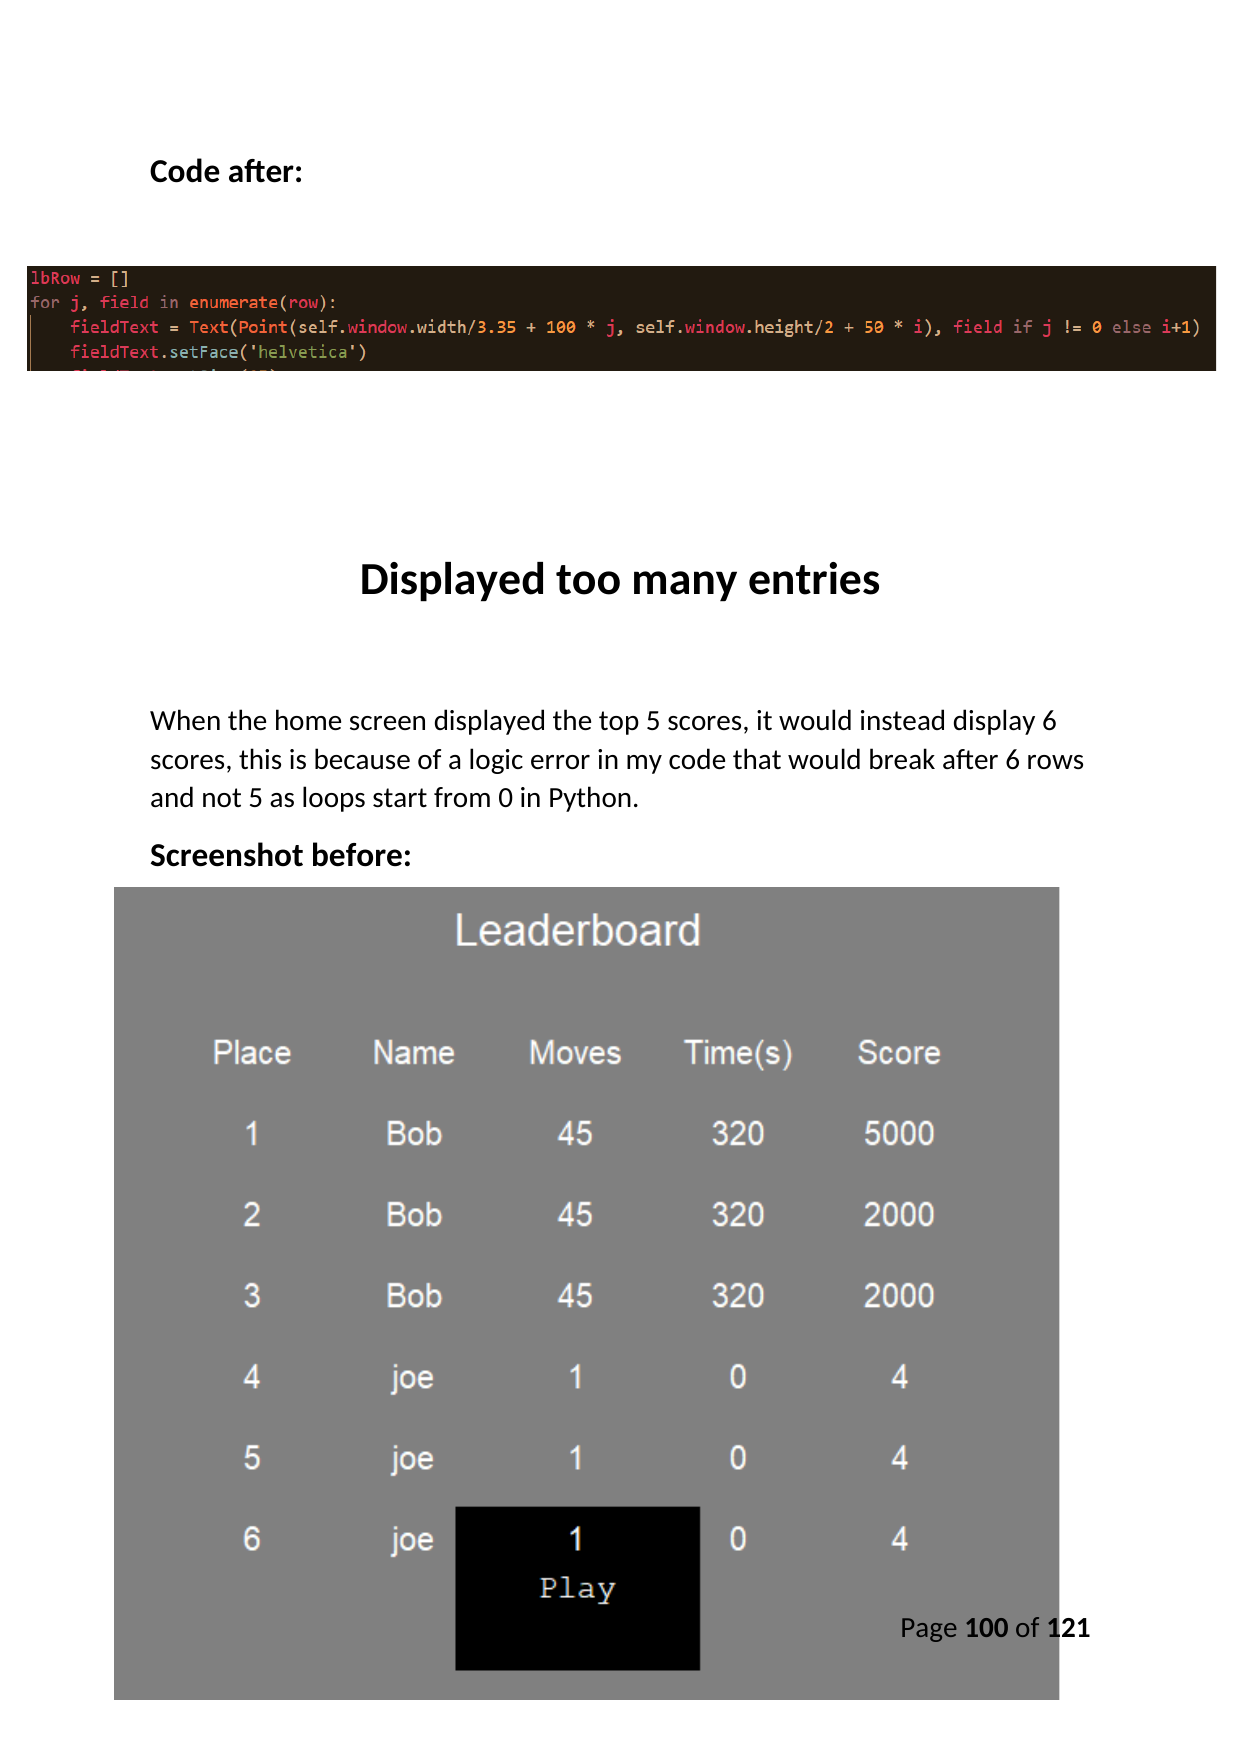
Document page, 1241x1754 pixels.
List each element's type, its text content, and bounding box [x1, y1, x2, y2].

text When the home screen displayed the top 5 scores, it would instead display 6 scores, this is because of a logic error in my code that would break after 6 rows and not 5 as loops start from 0 in Python. [150, 702, 1090, 815]
subtitle Displayed too many entries [150, 549, 1090, 606]
picture [114, 887, 1060, 1700]
subtitle Screenshot before: [150, 834, 1090, 875]
subtitle Code after: [150, 150, 1090, 191]
picture [27, 266, 1217, 371]
